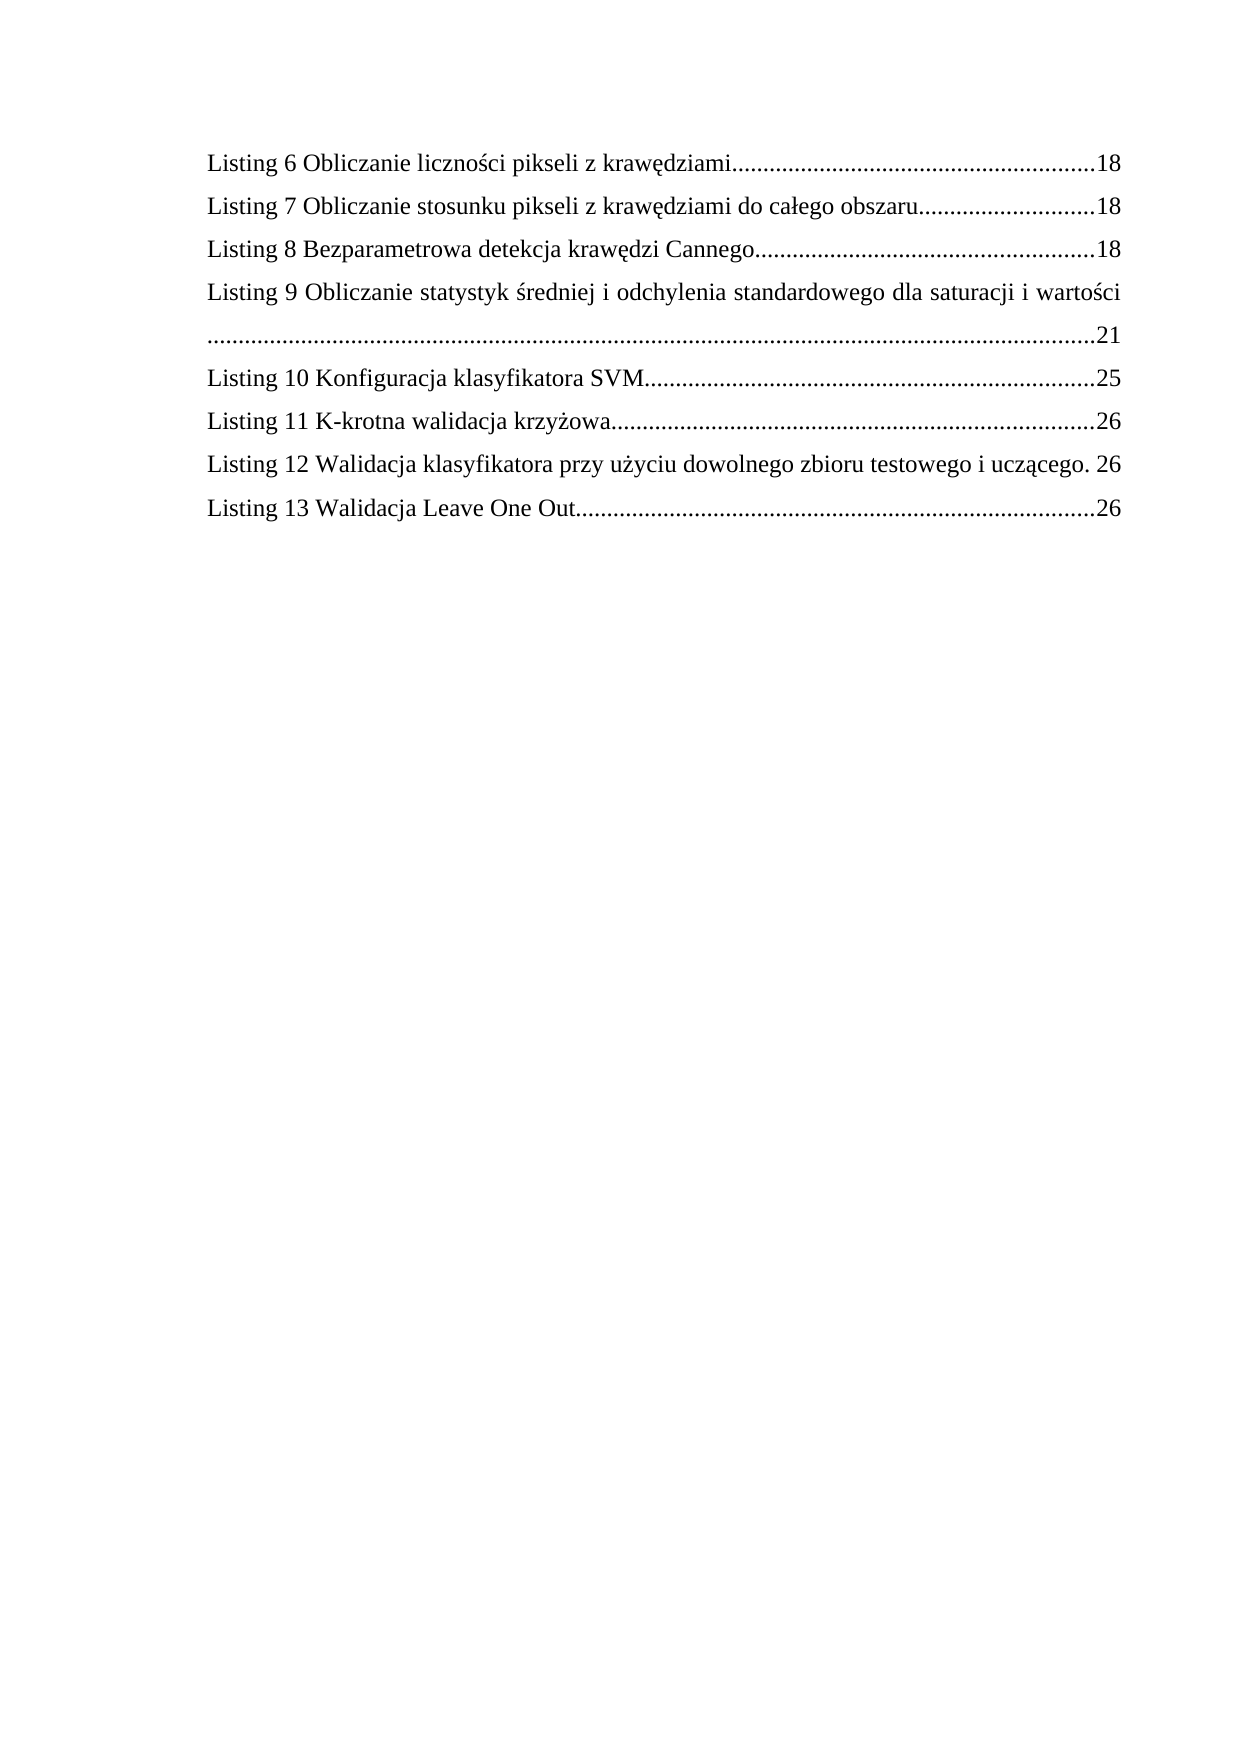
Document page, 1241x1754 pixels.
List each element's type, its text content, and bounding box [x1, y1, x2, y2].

text Listing 12 Walidacja klasyfikatora przy użyciu dowolnego zbioru testowego i uczącego 26 [207, 449, 1122, 478]
text Listing 7 Obliczanie stosunku pikseli z krawędziami do całego obszaru 18 [207, 191, 1122, 219]
text Listing 8 Bezparametrowa detekcja krawędzi Cannego 18 [207, 234, 1122, 263]
text Listing 11 K-krotna walidacja krzyżowa 26 [207, 406, 1122, 435]
text Listing 6 Obliczanie liczności pikseli z krawędziami 18 [207, 148, 1122, 176]
text Listing 9 Obliczanie statystyk średniej i odchylenia standardowego dla saturacji i wartości 21 [207, 277, 1122, 349]
text Listing 13 Walidacja Leave One Out 26 [207, 493, 1122, 521]
text Listing 10 Konfiguracja klasyfikatora SVM 25 [207, 363, 1122, 392]
